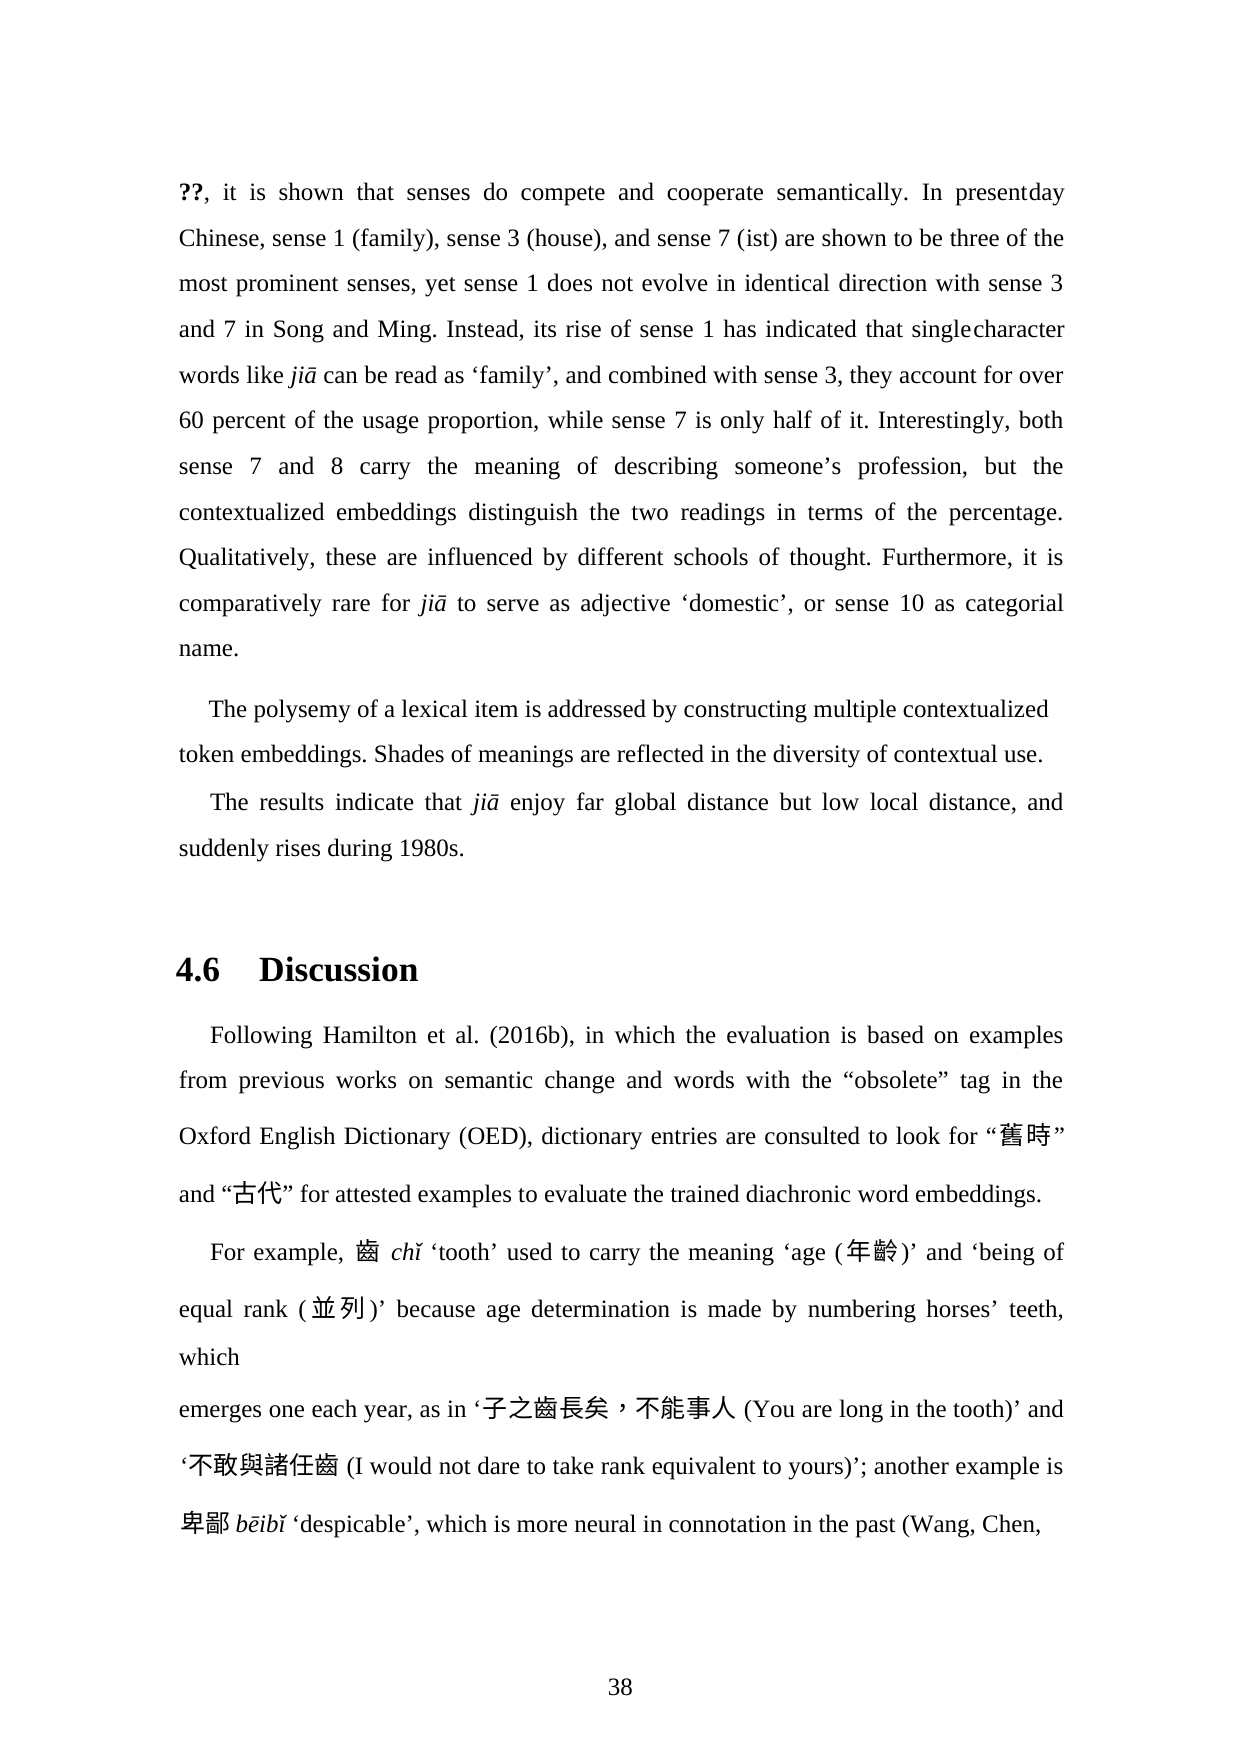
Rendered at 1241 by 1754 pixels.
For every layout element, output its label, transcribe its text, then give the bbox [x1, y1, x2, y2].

text For example, 齒 chǐ ‘tooth’ used to carry the meaning ‘age (年齡)’ and ‘being of equal rank (並列)’ because age determination is made by numbering horses’ teeth, which [179, 1231, 1064, 1371]
text Following Hamilton et al. (2016b), in which the evaluation is based on examples from previous works on semantic change and words with the “obsolete” tag in the Oxford English Dictionary (OED), dictionary entries are consulted to look for “舊時” and “古代” for attested examples to evaluate the trained diachronic word embeddings. [179, 1020, 1064, 1209]
text emerges one each year, as in ‘子之齒長矣，不能事人 (You are long in the tooth)’ and ‘不敢與諸任齒 (I would not dare to take rank equivalent to yours)’; another example is 卑鄙 bēi­bǐ ‘despicable’, which is more neural in connotation in the past (Wang, Chen, [179, 1388, 1064, 1539]
text The results indicate that jiā enjoy far global distance but low local distance, and suddenly rises during 1980s. [179, 787, 1064, 862]
subtitle 4.6 Discussion [176, 948, 1119, 989]
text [179, 177, 1064, 662]
text token embeddings. Shades of meanings are reflected in the diversity of contextual use. [179, 739, 1064, 768]
text The polysemy of a lexical item is addressed by constructing multiple contextualized [208, 694, 1064, 723]
